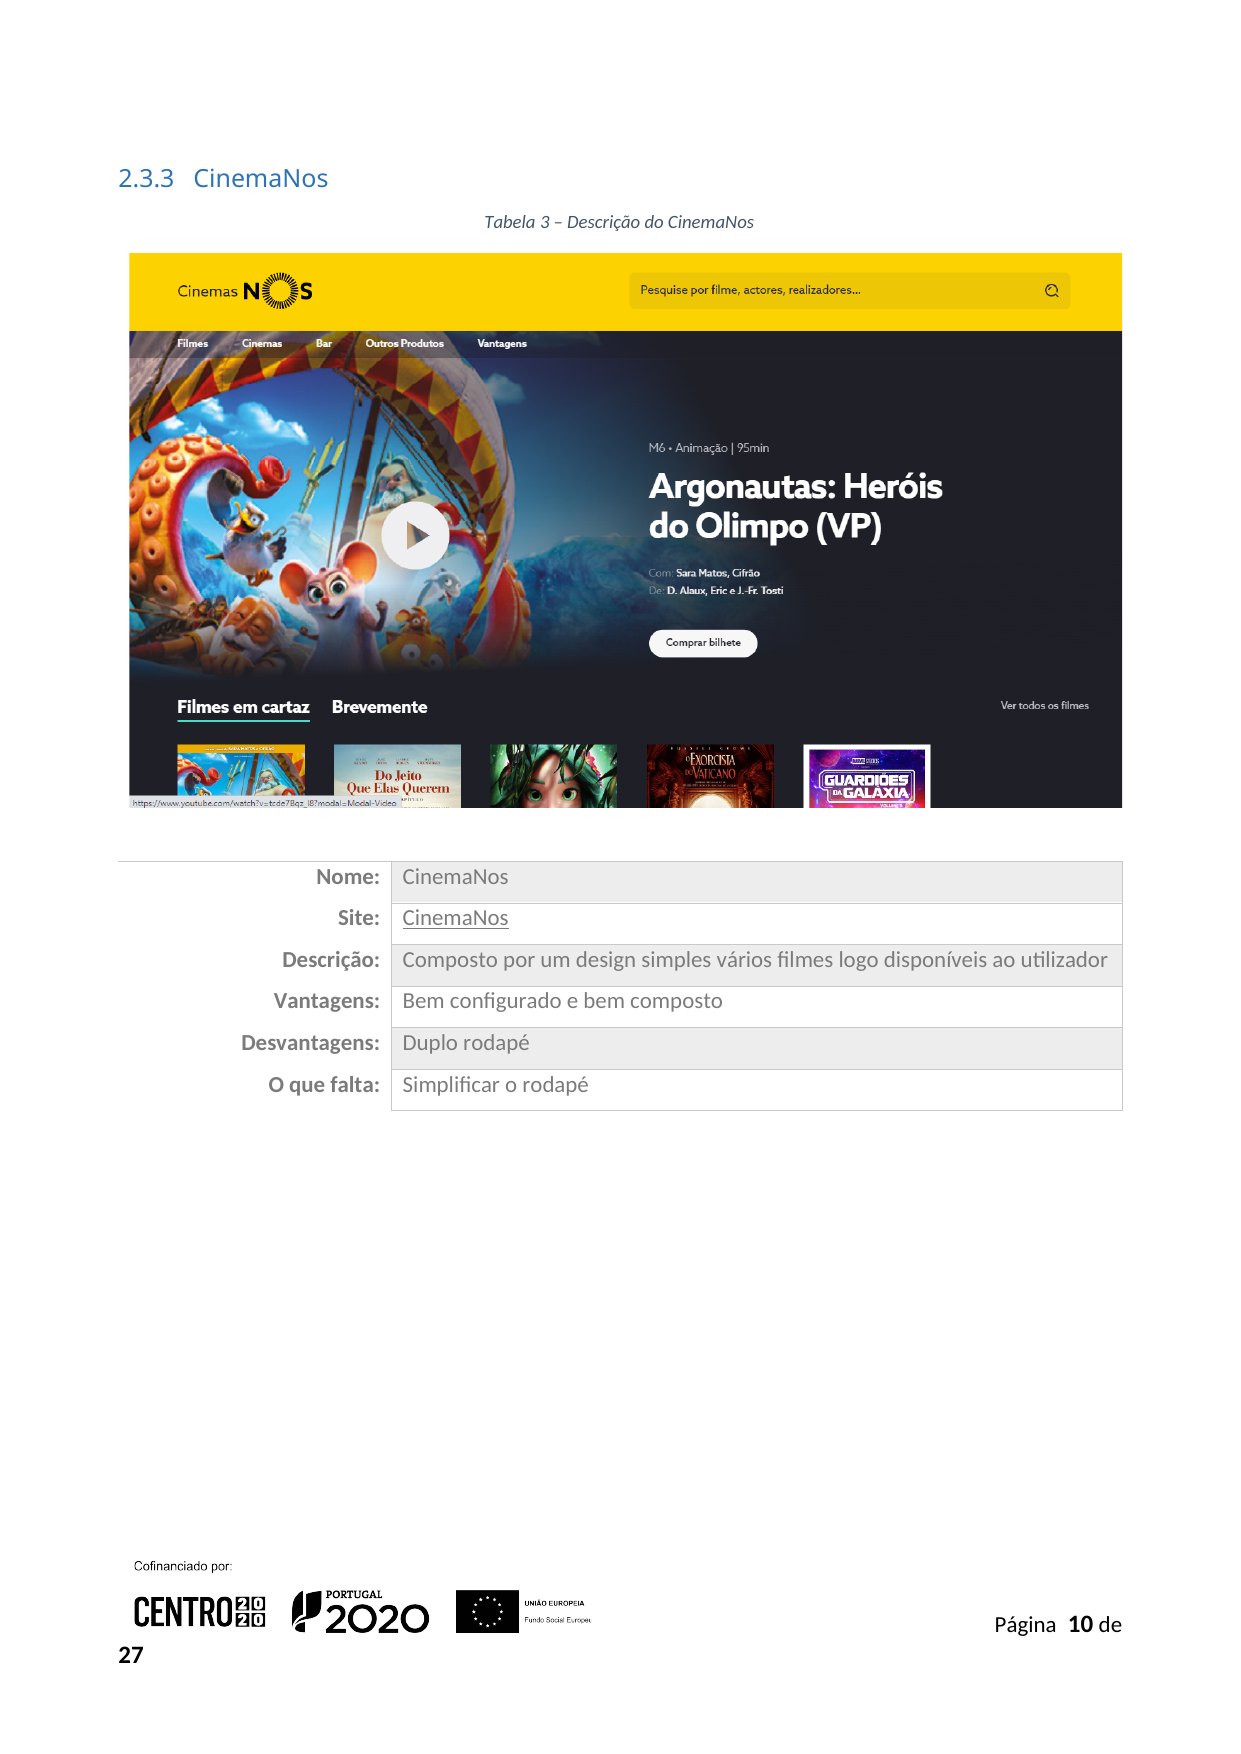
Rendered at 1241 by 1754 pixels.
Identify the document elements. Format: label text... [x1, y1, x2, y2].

table_cell Simplificar o rodapé [392, 1070, 1122, 1110]
table_header [118, 254, 1122, 861]
table_cell Descrição: [118, 944, 391, 986]
table_cell Bem configurado e bem composto [392, 987, 1122, 1027]
table_cell Duplo rodapé [392, 1028, 1122, 1069]
table_cell CinemaNos [392, 862, 1122, 902]
table_cell Desvantagens: [118, 1027, 391, 1069]
table_cell Composto por um design simples vários filmes logo disponíveis ao utilizador [392, 945, 1122, 986]
picture [134, 1561, 592, 1633]
table_cell Vantagens: [118, 986, 391, 1027]
subtitle CinemaNos [118, 161, 1122, 195]
table_cell Nome: [118, 862, 391, 902]
table_cell O que falta: [118, 1069, 391, 1110]
table_cell Site: [118, 903, 391, 944]
picture [129, 253, 1123, 808]
table_cell CinemaNos [392, 904, 1122, 944]
